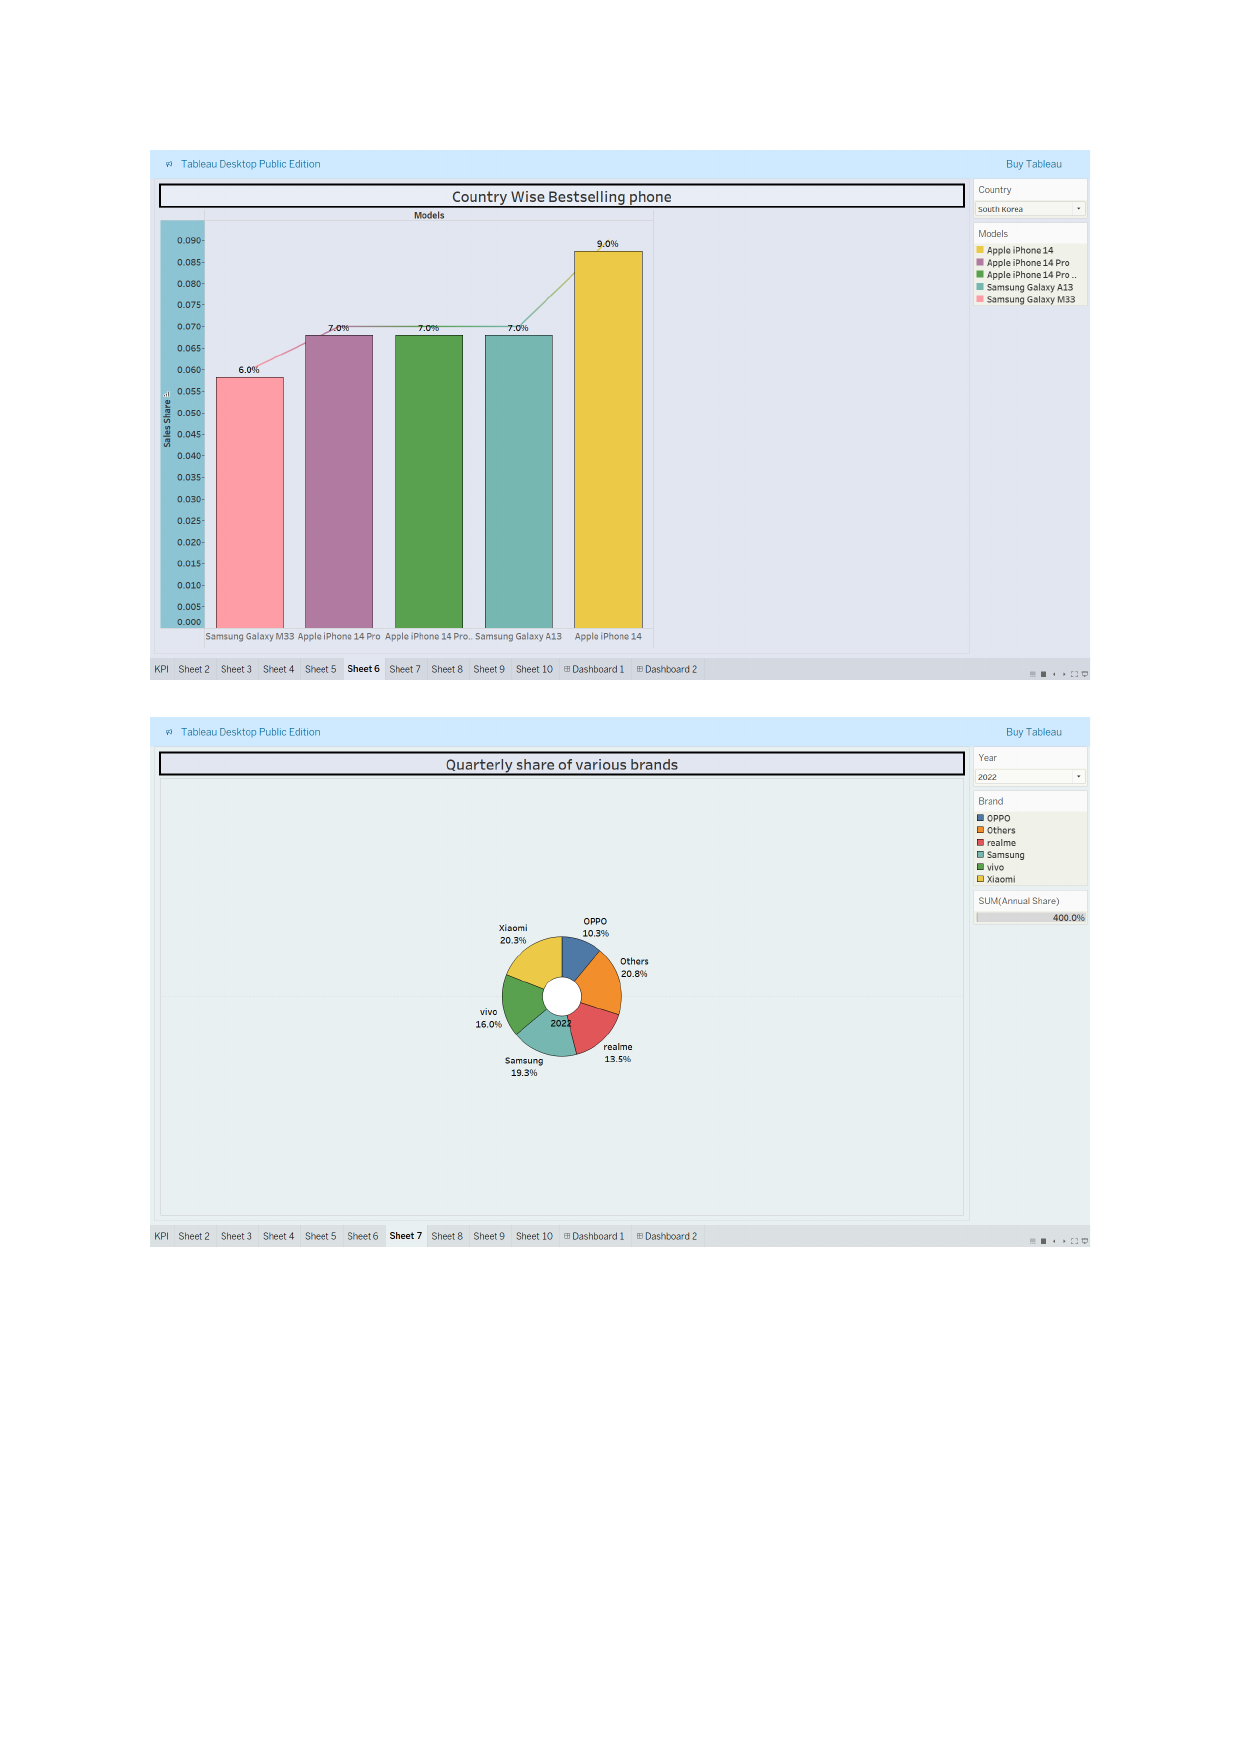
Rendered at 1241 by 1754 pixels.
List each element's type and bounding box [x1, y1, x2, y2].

picture [150, 150, 1091, 680]
picture [150, 717, 1091, 1247]
